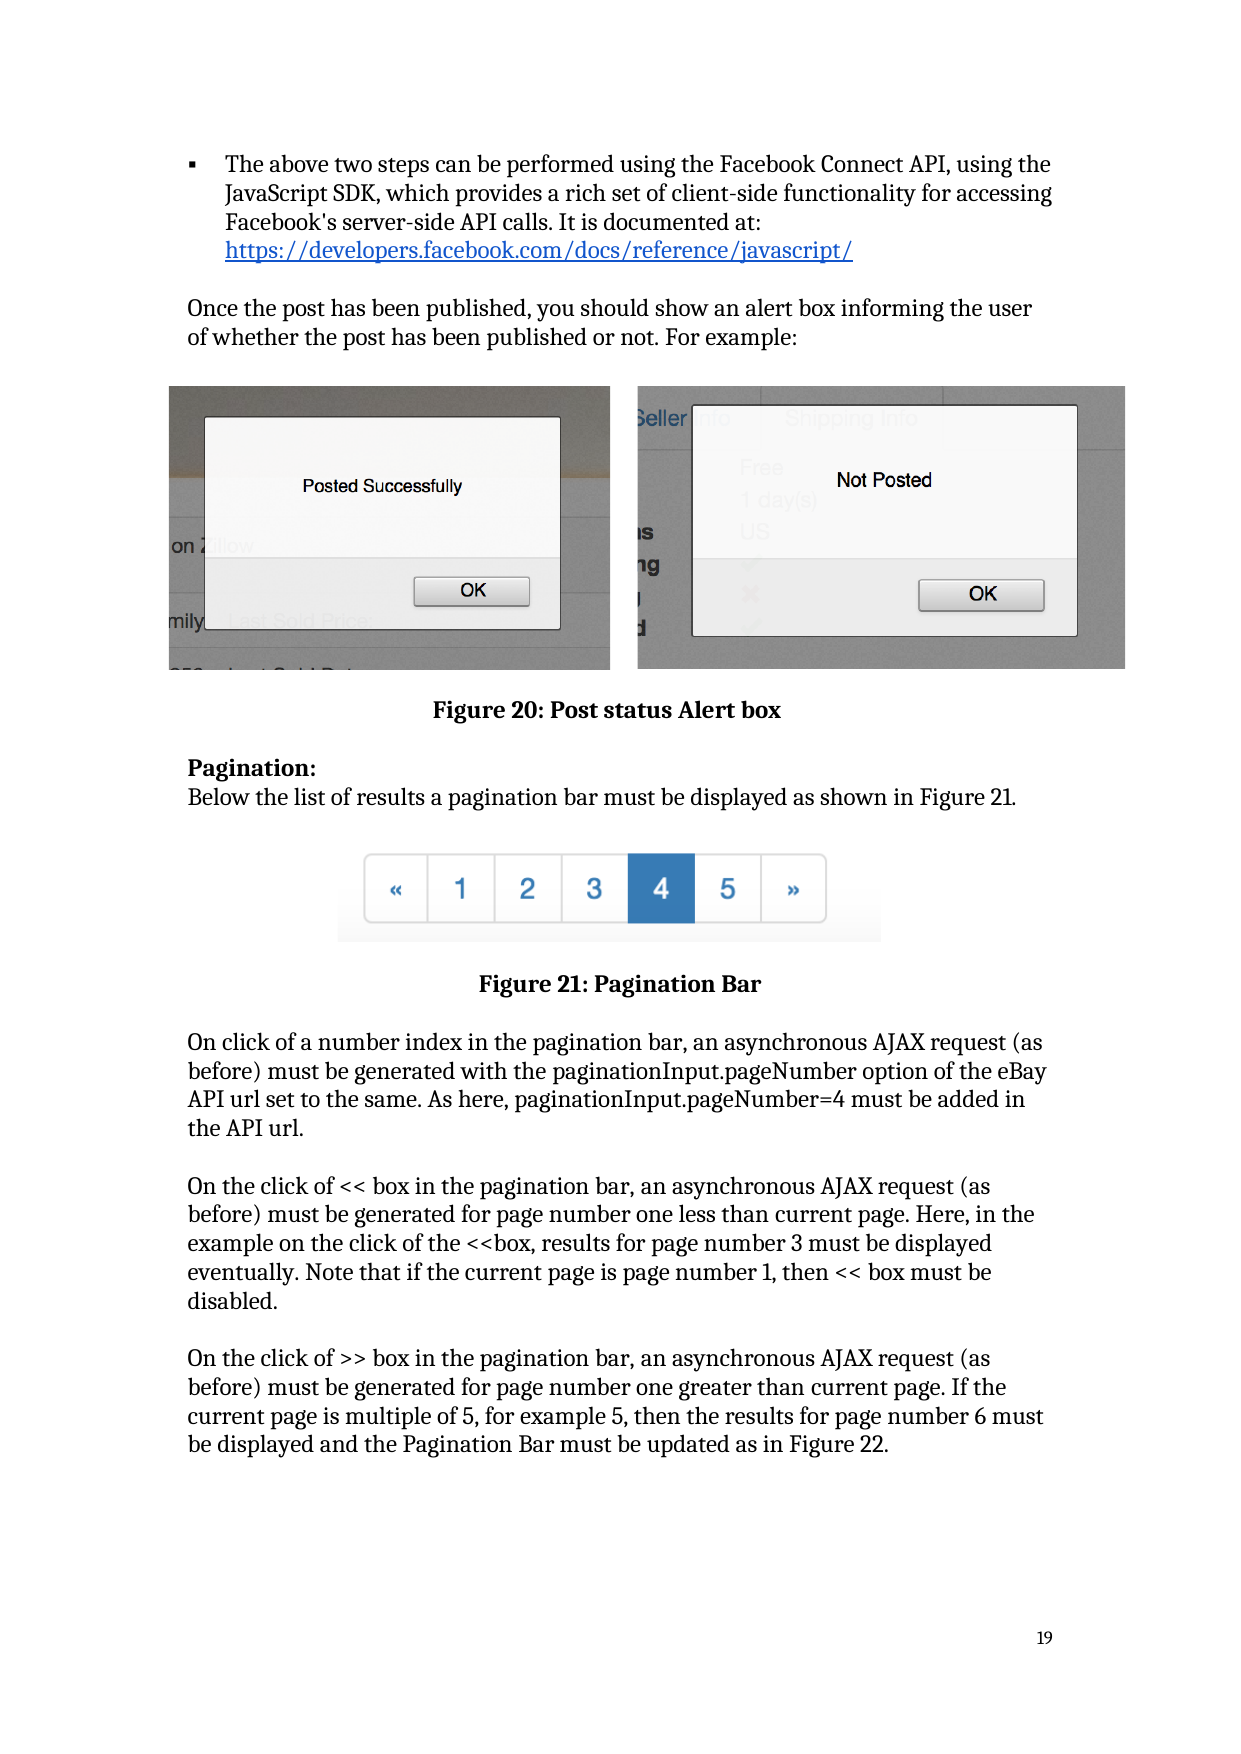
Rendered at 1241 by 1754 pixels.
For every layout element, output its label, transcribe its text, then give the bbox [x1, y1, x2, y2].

text On the click of << box in the pagination bar, an asynchronous AJAX request (as before) must be generated for page number one less than current page. Here, in the example on the click of the <<box, results for page number 3 must be displayed eventually. Note that if the current page is page number 1, then << box must be disabled. [187, 1172, 1053, 1315]
text Once the post has been published, you should show an alert box informing the user of whether the post has been published or not. For example: [187, 294, 1053, 351]
picture [637, 386, 1125, 669]
text Below the list of results a pagination bar must be displayed as shown in Figure 21. [187, 782, 1053, 811]
picture [337, 840, 881, 942]
list The above two steps can be performed using the Facebook Connect API, using the JavaScript SDK, which provides a rich set of client-side functionality for accessing Facebook's server-side API calls. It is documented at: https://developers.facebook.com/docs/reference/javascript/ [187, 150, 1053, 265]
picture [168, 386, 611, 670]
text Figure 21: Pagination Bar [187, 970, 1053, 999]
text Pagination: [187, 754, 1053, 782]
text Figure 20: Post status Alert box [187, 696, 1053, 725]
text On click of a number index in the pagination bar, an asynchronous AJAX request (as before) must be generated with the paginationInput.pageNumber option of the eBay API url set to the same. As here, paginationInput.pageNumber=4 must be added in the API url. [187, 1028, 1053, 1143]
text On the click of >> box in the pagination bar, an asynchronous AJAX request (as before) must be generated for page number one greater than current page. If the current page is multiple of 5, for example 5, then the results for page number 6 must be displayed and the Pagination Bar must be updated as in Figure 22. [187, 1344, 1053, 1459]
